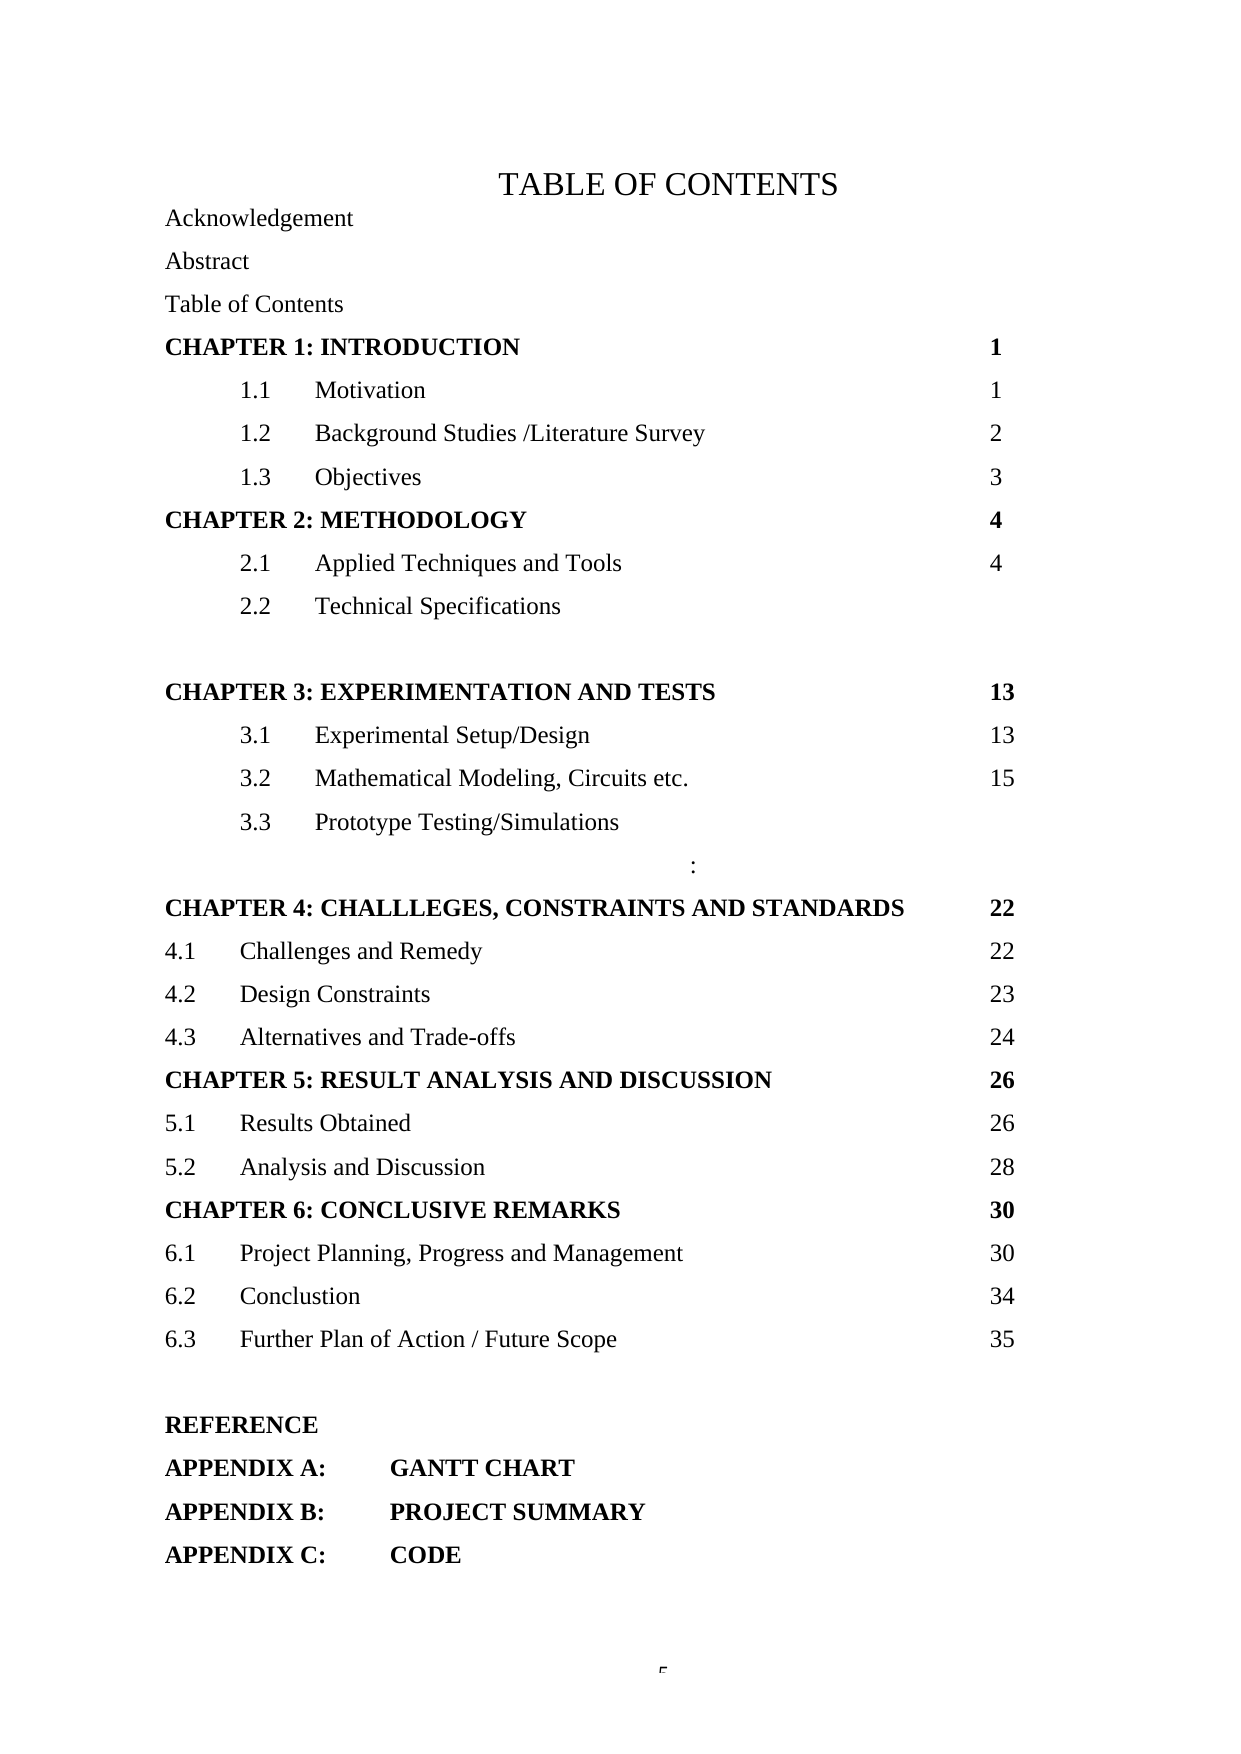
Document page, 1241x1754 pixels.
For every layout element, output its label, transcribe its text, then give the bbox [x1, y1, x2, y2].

text 3.1 Experimental Setup/Design 13 [164, 720, 1172, 749]
text 2.1 Applied Techniques and Tools 4 [164, 548, 1172, 577]
text 6.1 Project Planning, Progress and Management 30 [164, 1238, 1172, 1267]
text CHAPTER 3: EXPERIMENTATION AND TESTS 13 [164, 677, 1172, 706]
text 1.2 Background Studies /Literature Survey 2 [164, 418, 1172, 447]
text 5.2 Analysis and Discussion 28 [164, 1152, 1172, 1180]
text 5.1 Results Obtained 26 [164, 1108, 1172, 1137]
text 1.3 Objectives 3 [164, 462, 1172, 490]
text 4.1 Challenges and Remedy 22 [164, 936, 1172, 965]
text APPENDIX B: PROJECT SUMMARY [164, 1497, 1172, 1525]
text 1.1 Motivation 1 [164, 375, 1172, 404]
text 2.2 Technical Specifications [164, 591, 1172, 620]
text 3.3 Prototype Testing/Simulations : [164, 807, 1172, 878]
text 6.3 Further Plan of Action / Future Scope 35 [164, 1324, 1172, 1353]
text APPENDIX A: GANTT CHART [164, 1453, 1172, 1482]
text 4.3 Alternatives and Trade-offs 24 [164, 1022, 1172, 1051]
text CHAPTER 4: CHALLLEGES, CONSTRAINTS AND STANDARDS 22 [164, 893, 1172, 922]
text Acknowledgement [164, 203, 1172, 232]
text 4.2 Design Constraints 23 [164, 979, 1172, 1008]
text TABLE OF CONTENTS [164, 164, 1172, 203]
text CHAPTER 1: INTRODUCTION 1 [164, 332, 1172, 361]
text APPENDIX C: CODE [164, 1540, 1172, 1568]
text CHAPTER 2: METHODOLOGY 4 [164, 505, 1172, 533]
text Abstract [164, 246, 1172, 275]
text CHAPTER 5: RESULT ANALYSIS AND DISCUSSION 26 [164, 1065, 1172, 1094]
text 3.2 Mathematical Modeling, Circuits etc. 15 [164, 763, 1172, 792]
text CHAPTER 6: CONCLUSIVE REMARKS 30 [164, 1195, 1172, 1223]
text 6.2 Conclustion 34 [164, 1281, 1172, 1310]
text Table of Contents [164, 289, 1172, 318]
text REFERENCE [164, 1410, 1172, 1439]
